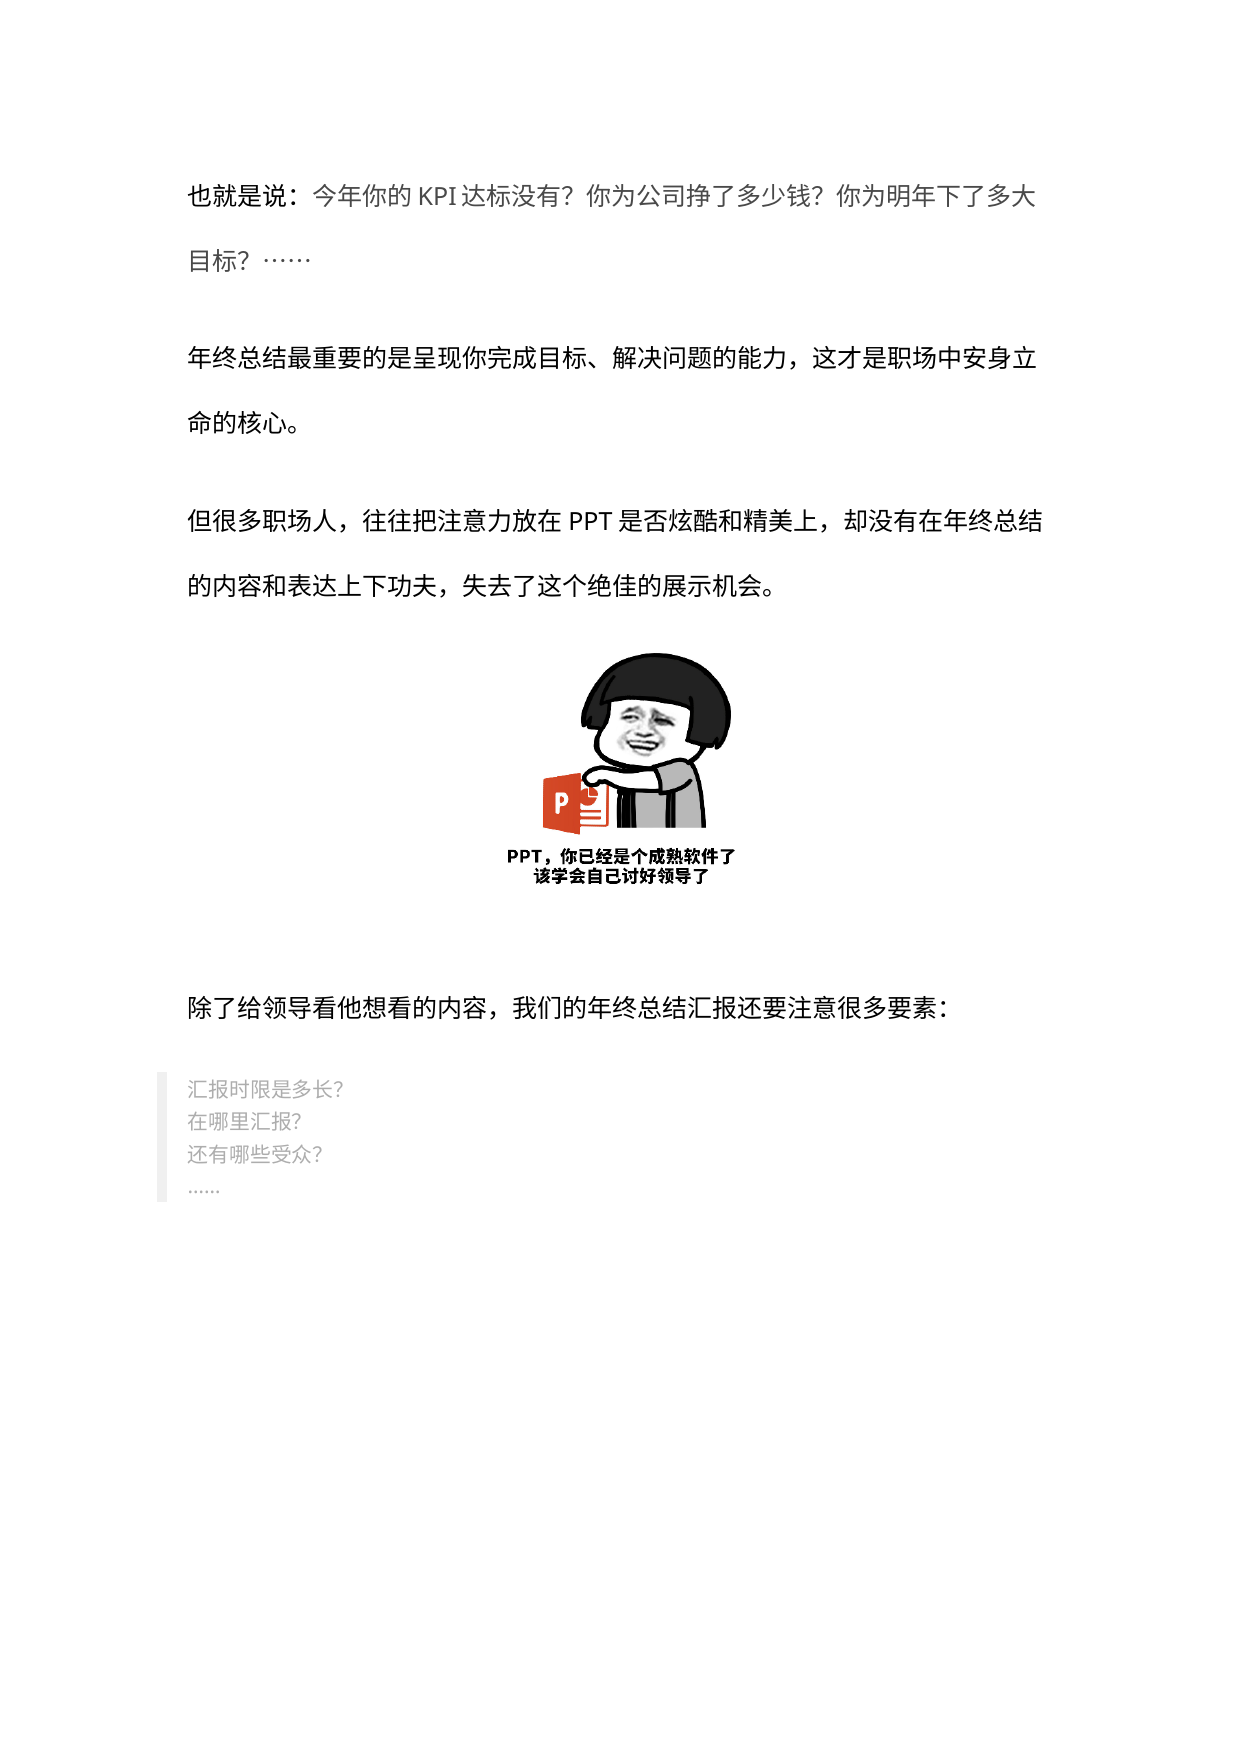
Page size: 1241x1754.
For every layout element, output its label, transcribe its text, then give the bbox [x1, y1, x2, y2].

picture [499, 649, 741, 891]
text 除了给领导看他想看的内容，我们的年终总结汇报还要注意很多要素： [187, 974, 1053, 1039]
text 汇报时限是多长？ [187, 1072, 1053, 1104]
text 年终总结最重要的是呈现你完成目标、解决问题的能力，这才是职场中安身立命的核心。 [187, 324, 1053, 454]
text 在哪里汇报？ [187, 1104, 1053, 1137]
text 还有哪些受众？ [187, 1137, 1053, 1169]
text 也就是说：今年你的KPI达标没有？你为公司挣了多少钱？你为明年下了多大目标？…… [187, 162, 1053, 292]
text 但很多职场人，往往把注意力放在 PPT 是否炫酷和精美上，却没有在年终总结的内容和表达上下功夫，失去了这个绝佳的展示机会。 [187, 487, 1053, 617]
text …… [187, 1169, 1053, 1202]
